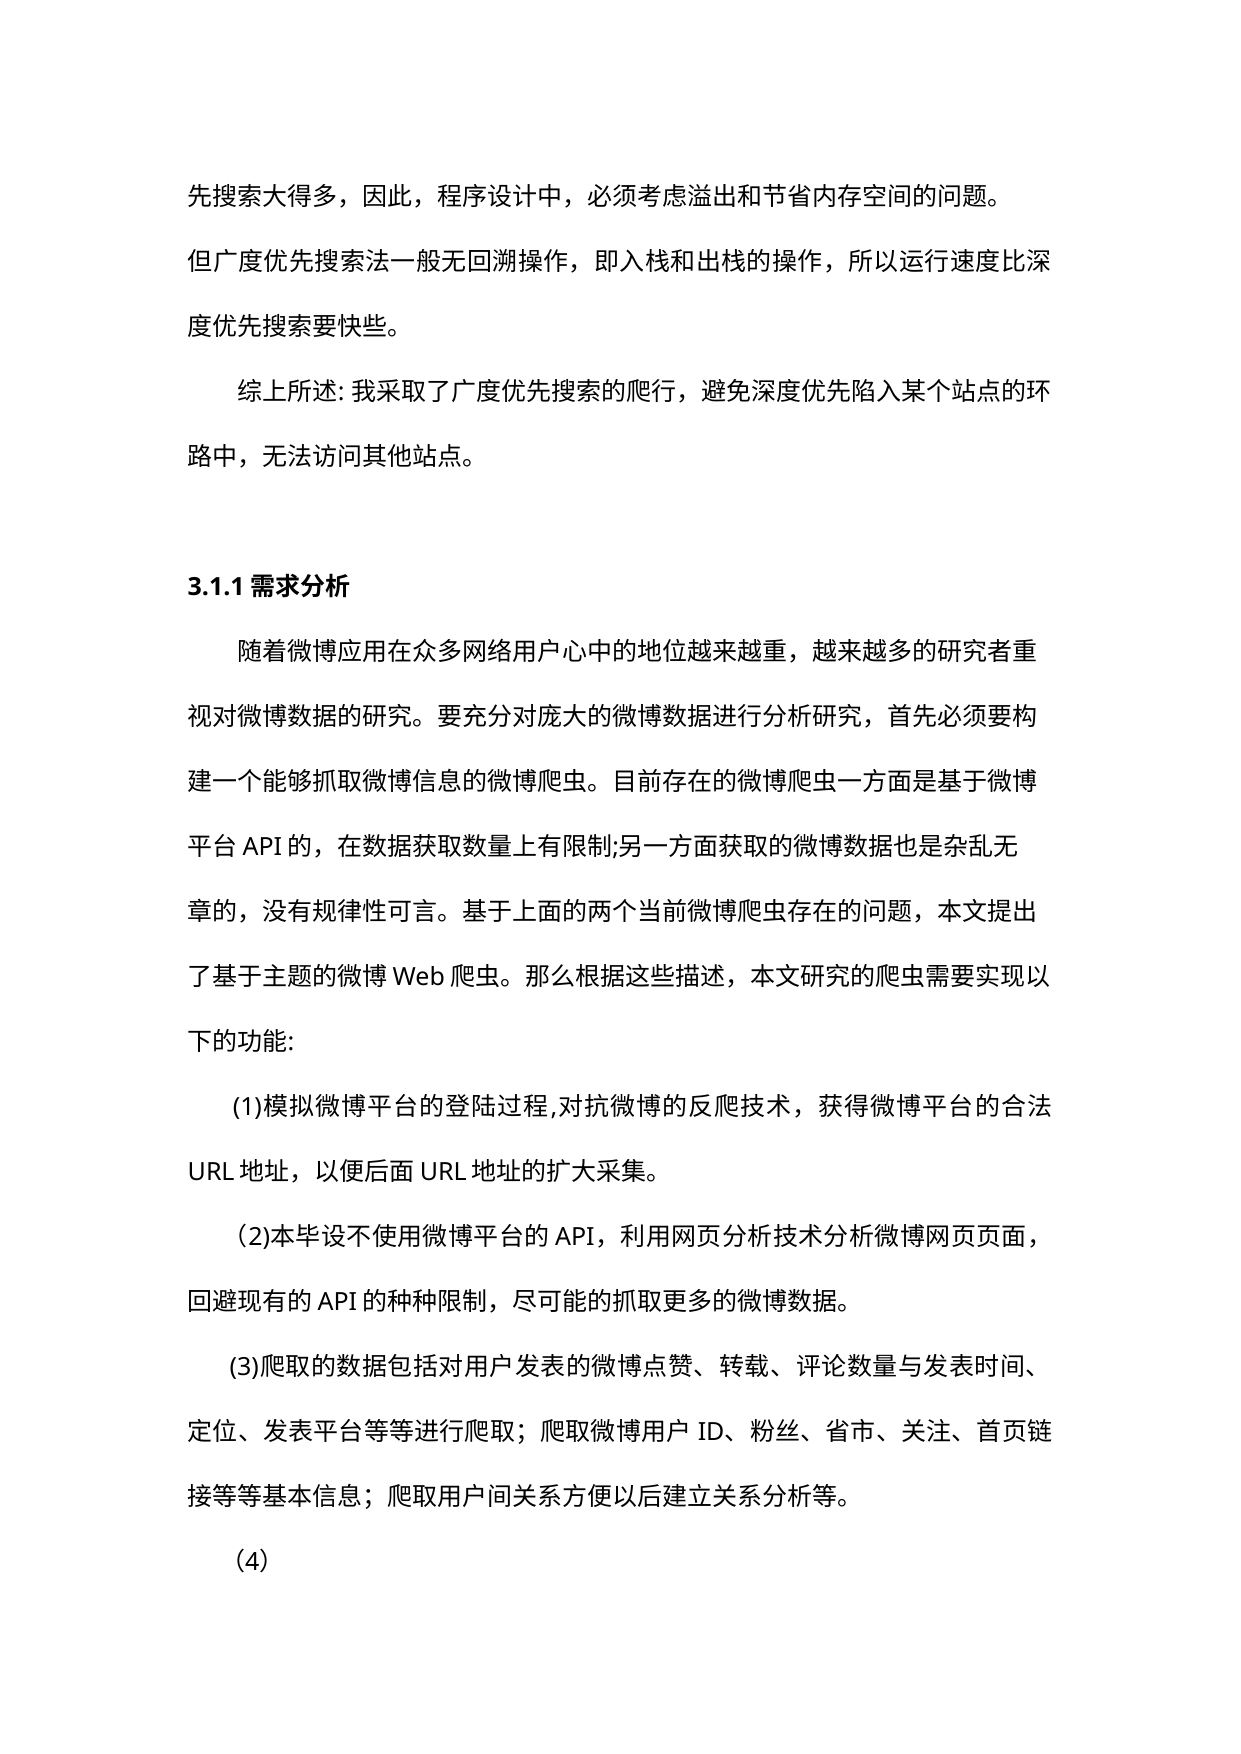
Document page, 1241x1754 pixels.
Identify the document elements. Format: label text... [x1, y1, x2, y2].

text 视对微博数据的研究。要充分对庞大的微博数据进行分析研究，首先必须要构 [187, 682, 1053, 747]
text 但广度优先搜索法一般无回溯操作，即入栈和出栈的操作，所以运行速度比深度优先搜索要快些。 [187, 227, 1053, 357]
text 章的，没有规律性可言。基于上面的两个当前微博爬虫存在的问题，本文提出 [187, 877, 1053, 942]
text 建一个能够抓取微博信息的微博爬虫。目前存在的微博爬虫一方面是基于微博 [187, 747, 1053, 812]
text 综上所述: 我采取了广度优先搜索的爬行，避免深度优先陷入某个站点的环路中，无法访问其他站点。 [187, 357, 1053, 487]
text (3)爬取的数据包括对用户发表的微博点赞、转载、评论数量与发表时间、定位、发表平台等等进行爬取；爬取微博用户ID、粉丝、省市、关注、首页链接等等基本信息；爬取用户间关系方便以后建立关系分析等。 [187, 1332, 1053, 1527]
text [187, 162, 1053, 227]
text 平台API的，在数据获取数量上有限制;另一方面获取的微博数据也是杂乱无 [187, 812, 1053, 877]
text （2)本毕设不使用微博平台的API，利用网页分析技术分析微博网页页面，回避现有的API的种种限制，尽可能的抓取更多的微博数据。 [187, 1202, 1053, 1332]
text 下的功能: [187, 1007, 1053, 1072]
text 3.1.1需求分析 [187, 552, 1053, 617]
text （4） [187, 1527, 1053, 1592]
text 了基于主题的微博Web爬虫。那么根据这些描述，本文研究的爬虫需要实现以 [187, 942, 1053, 1007]
text (1)模拟微博平台的登陆过程,对抗微博的反爬技术，获得微博平台的合法URL地址，以便后面URL地址的扩大采集。 [187, 1072, 1053, 1202]
text 随着微博应用在众多网络用户心中的地位越来越重，越来越多的研究者重 [187, 617, 1053, 682]
